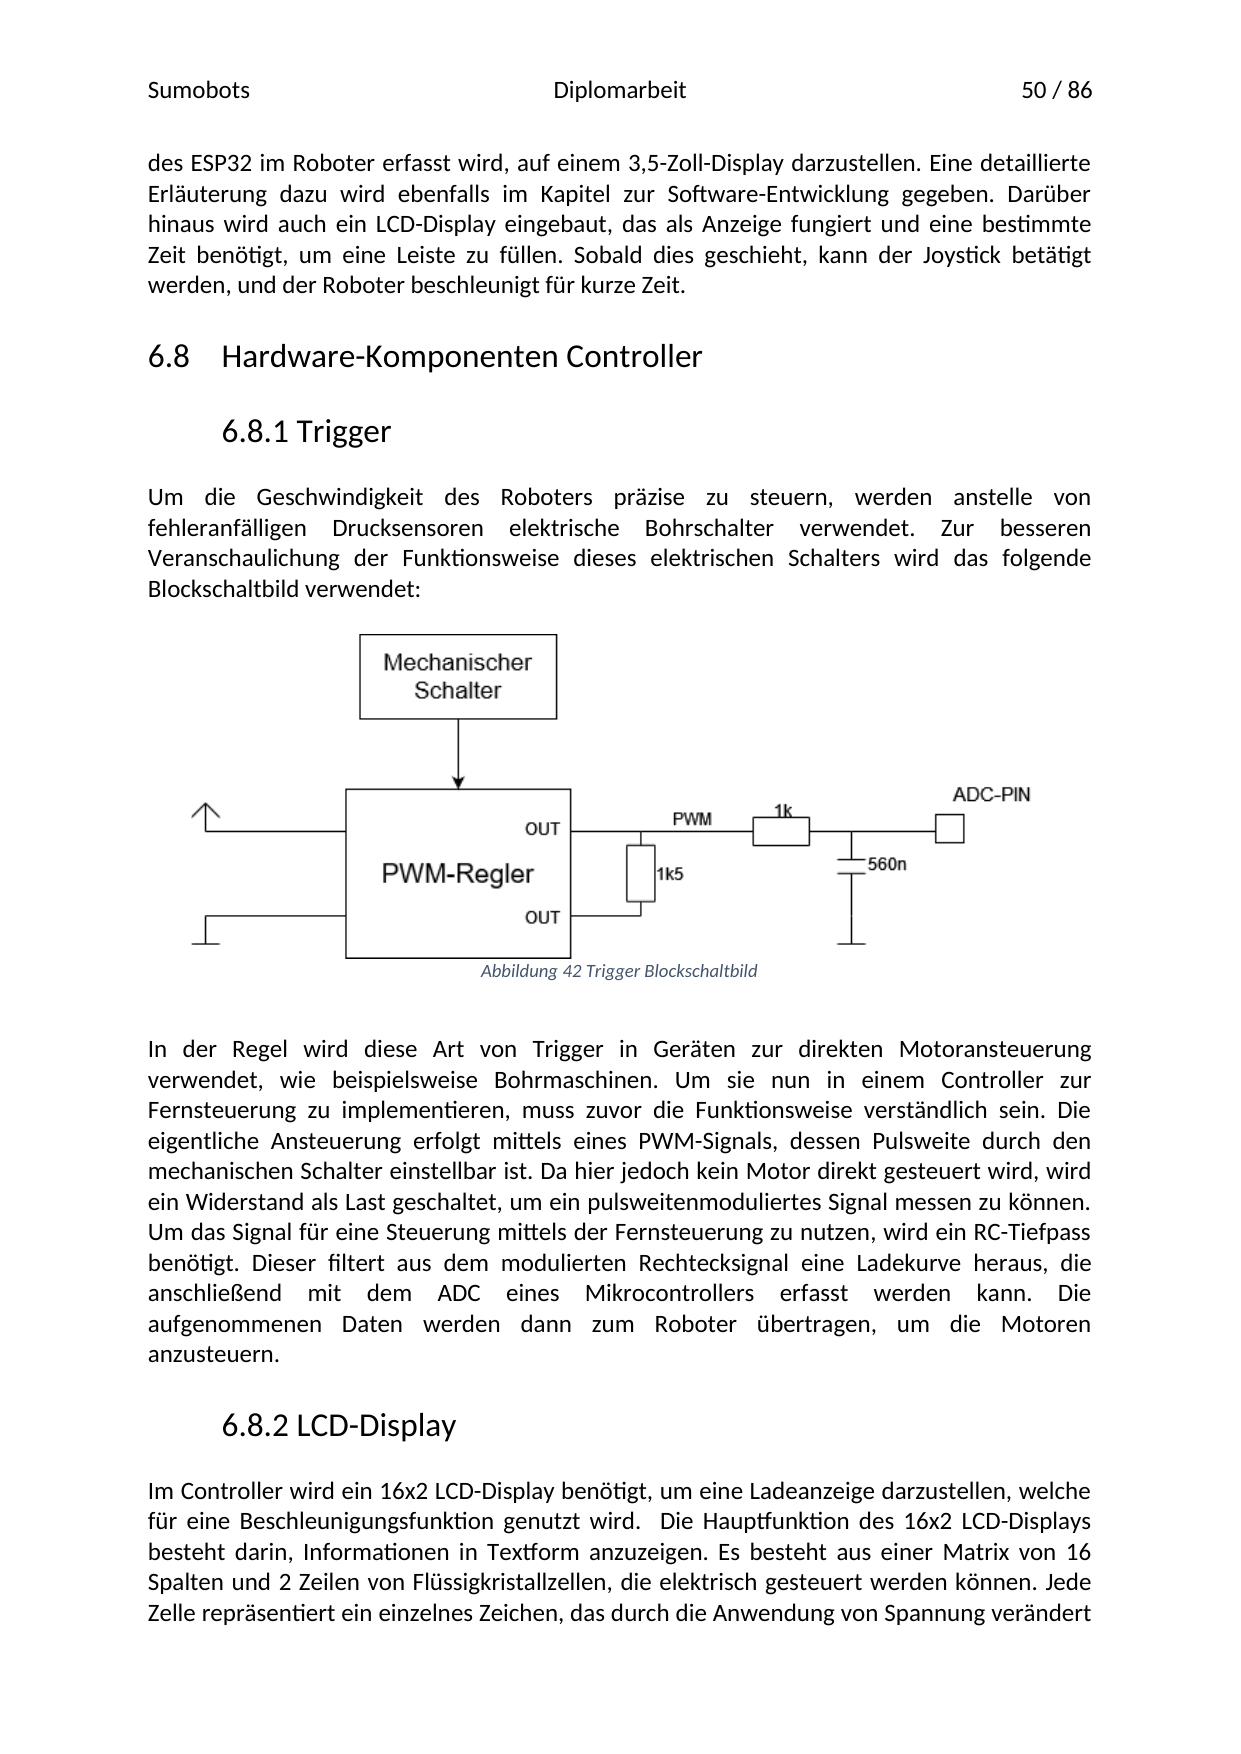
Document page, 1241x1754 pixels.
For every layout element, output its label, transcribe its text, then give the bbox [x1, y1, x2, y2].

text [148, 1475, 1093, 1627]
picture [191, 634, 1049, 959]
text In der Regel wird diese Art von Trigger in Geräten zur direkten Motoransteuerung verwendet, wie beispielsweise Bohrmaschinen. Um sie nun in einem Controller zur Fernsteuerung zu implementieren, muss zuvor die Funktionsweise verständlich sein. Die eigentliche Ansteuerung erfolgt mittels eines PWM-Signals, dessen Pulsweite durch den mechanischen Schalter einstellbar ist. Da hier jedoch kein Motor direkt gesteuert wird, wird ein Widerstand als Last geschaltet, um ein pulsweitenmoduliertes Signal messen zu können. Um das Signal für eine Steuerung mittels der Fernsteuerung zu nutzen, wird ein RC-Tiefpass benötigt. Dieser filtert aus dem modulierten Rechtecksignal eine Ladekurve heraus, die anschließend mit dem ADC eines Mikrocontrollers erfasst werden kann. Die aufgenommenen Daten werden dann zum Roboter übertragen, um die Motoren anzusteuern. [148, 1033, 1093, 1369]
subtitle Trigger [221, 410, 1093, 451]
text Um die Geschwindigkeit des Roboters präzise zu steuern, werden anstelle von fehleranfälligen Drucksensoren elektrische Bohrschalter verwendet. Zur besseren Veranschaulichung der Funktionsweise dieses elektrischen Schalters wird das folgende Blockschaltbild verwendet: [148, 482, 1093, 604]
text Abbildung 42 Trigger Blockschaltbild [148, 959, 1093, 982]
subtitle Hardware-Komponenten Controller [148, 335, 1093, 376]
subtitle LCD-Display [221, 1404, 1093, 1444]
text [148, 148, 1093, 300]
